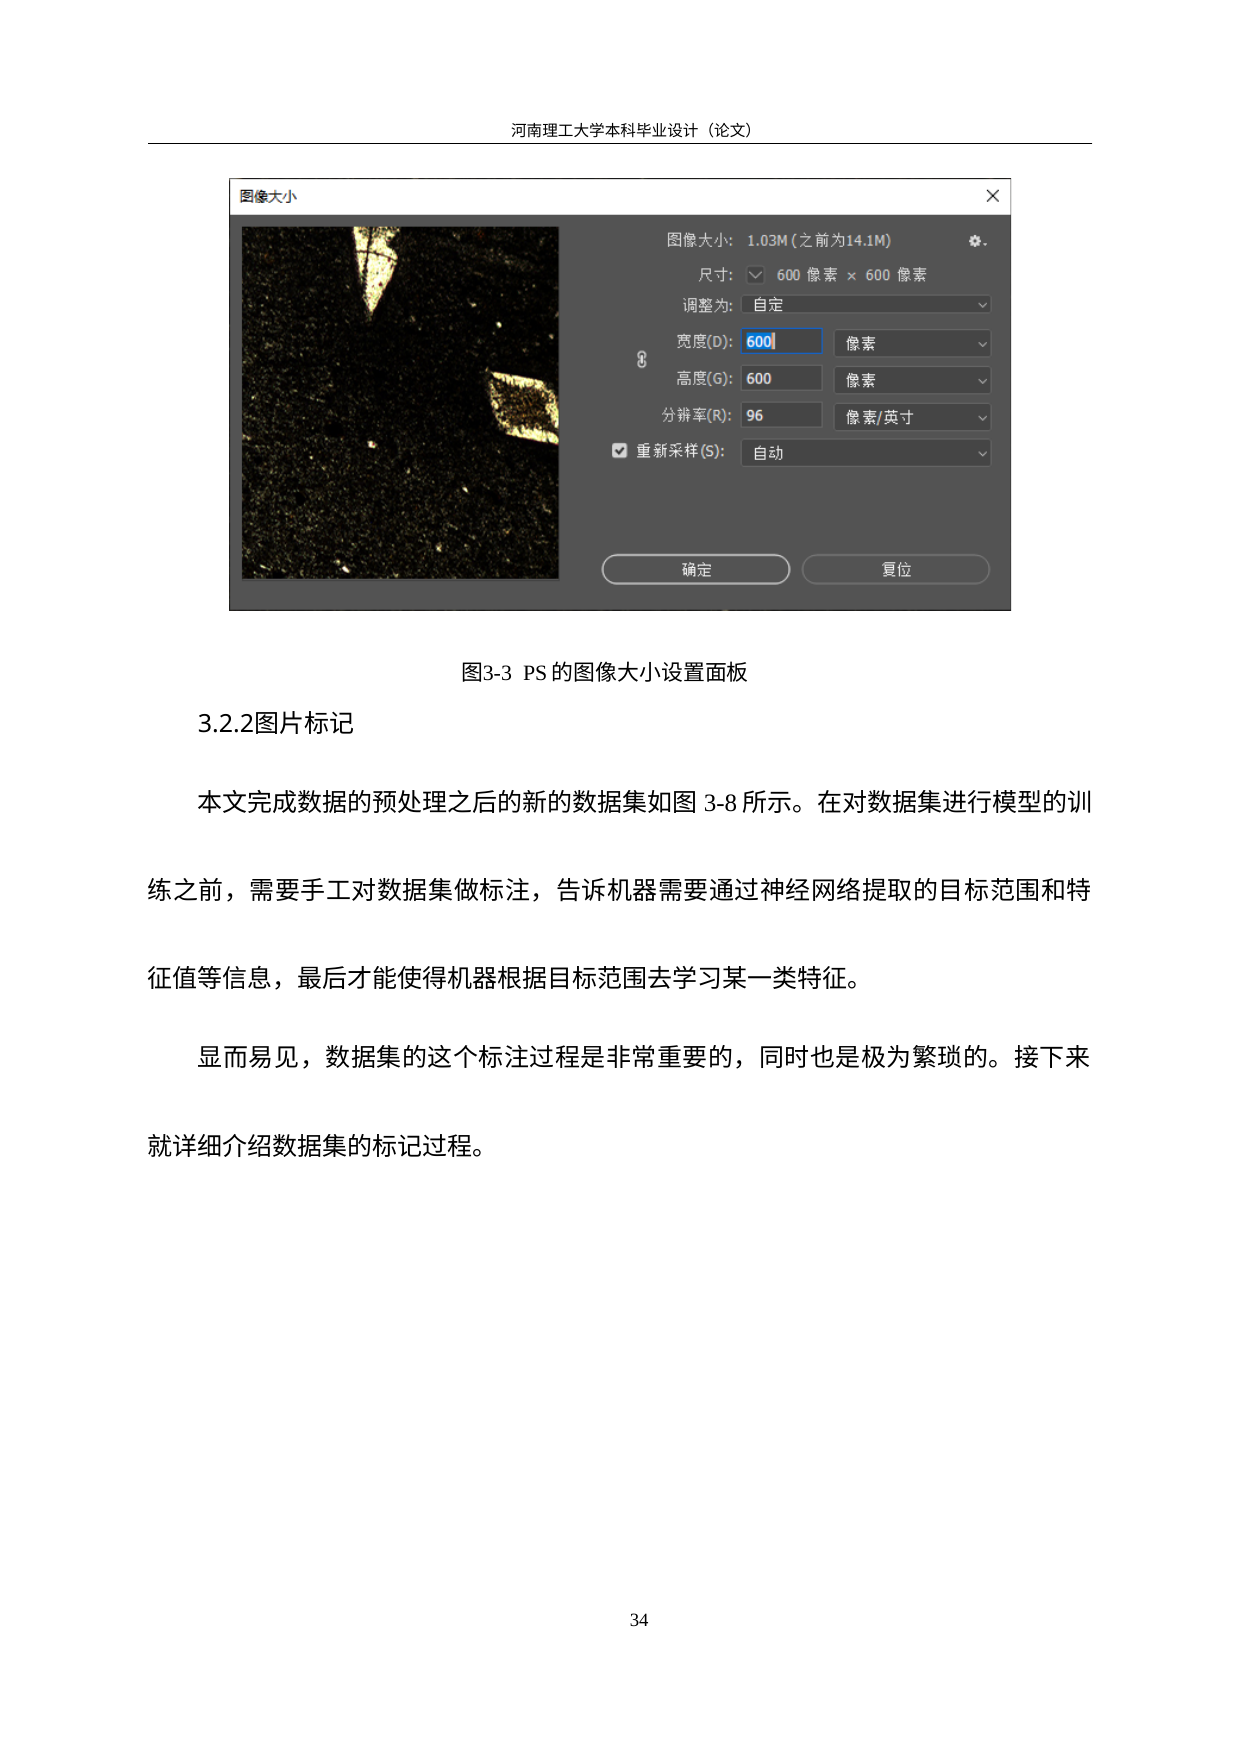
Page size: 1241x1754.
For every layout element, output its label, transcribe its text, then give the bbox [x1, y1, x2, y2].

text PS的图像大小设置面板 [148, 654, 1092, 688]
text 显而易见，数据集的这个标注过程是非常重要的，同时也是极为繁琐的。接下来就详细介绍数据集的标记过程。 [148, 1022, 1092, 1178]
subtitle 图片标记 [148, 688, 1092, 756]
picture [229, 178, 1012, 611]
text 本文完成数据的预处理之后的新的数据集如图3-8所示。在对数据集进行模型的训练之前，需要手工对数据集做标注，告诉机器需要通过神经网络提取的目标范围和特征值等信息，最后才能使得机器根据目标范围去学习某一类特征。 [148, 767, 1092, 1011]
